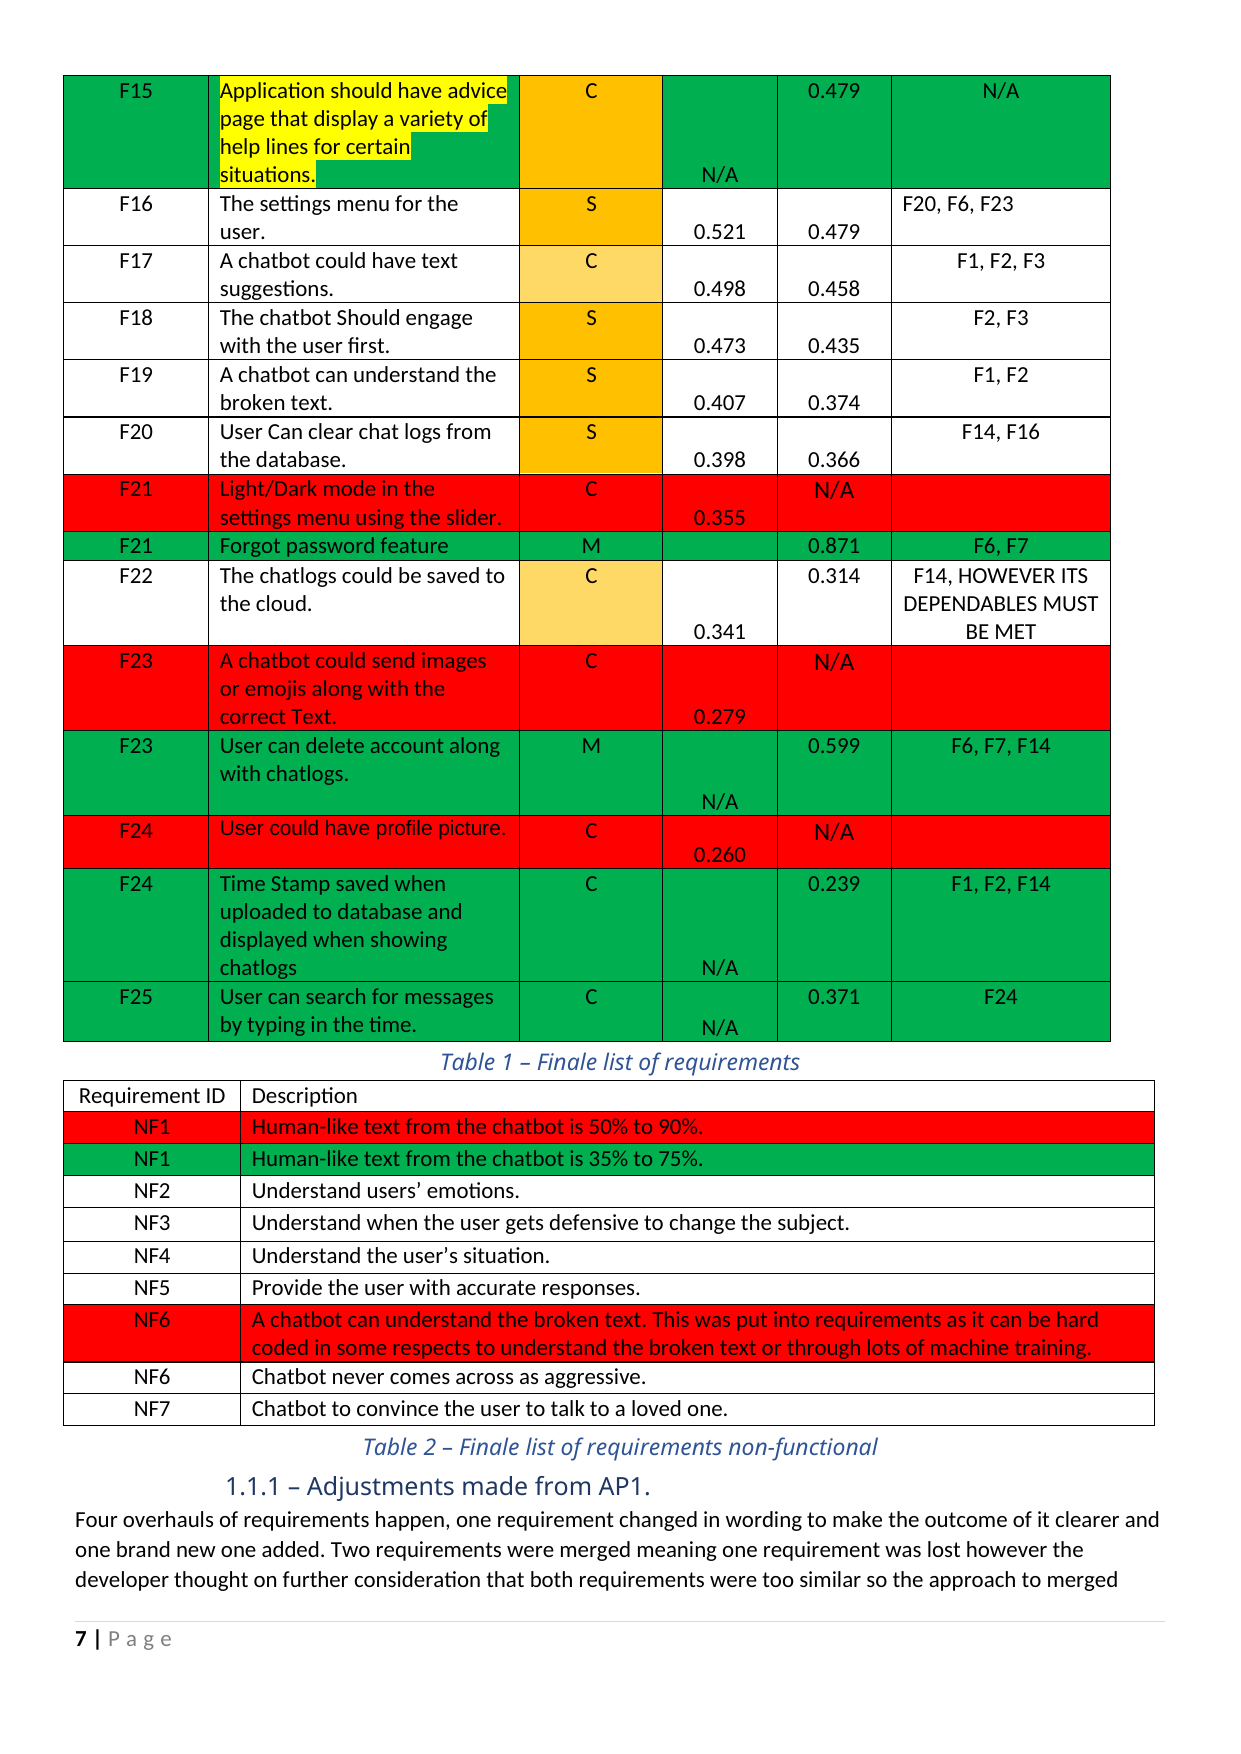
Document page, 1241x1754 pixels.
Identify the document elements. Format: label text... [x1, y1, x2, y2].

table_cell [892, 646, 1110, 730]
table_cell 0.599 [778, 731, 891, 815]
table_cell Light/Dark mode in the settings menu using the slider. [209, 475, 519, 531]
table_cell F24 [64, 869, 208, 981]
table_cell 0.279 [663, 646, 777, 730]
table_cell F1, F2, F3 [892, 246, 1110, 302]
table_cell F18 [64, 303, 208, 359]
table_cell User can search for messages by typing in the time. [209, 982, 519, 1041]
table_cell Human-like text from the chatbot is 50% to 90%. [241, 1112, 1154, 1143]
table_cell F24 [892, 982, 1110, 1041]
table_cell 0.355 [663, 475, 777, 531]
table_cell Understand when the user gets defensive to change the subject. [241, 1208, 1154, 1241]
table_cell F15 [64, 76, 208, 188]
table_cell N/A [892, 76, 1110, 188]
table_cell C [520, 76, 662, 188]
table_cell F2, F3 [892, 303, 1110, 359]
table_cell NF7 [64, 1394, 240, 1425]
subtitle Table 2 – Finale list of requirements non-functional [75, 1430, 1165, 1462]
table_cell Provide the user with accurate responses. [241, 1274, 1154, 1304]
table_cell User Can clear chat logs from the database. [209, 418, 519, 473]
table_cell F19 [64, 360, 208, 416]
table_cell [892, 816, 1110, 868]
table_cell Chatbot never comes across as aggressive. [241, 1363, 1154, 1393]
table_cell 0.479 [778, 76, 891, 188]
table_cell 0.371 [778, 982, 891, 1041]
table_cell 0.871 [778, 532, 891, 560]
table_cell 0.314 [778, 561, 891, 645]
table_cell F23 [64, 646, 208, 730]
table_cell 0.407 [663, 360, 777, 416]
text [75, 1505, 1165, 1593]
table_cell 0.473 [663, 303, 777, 359]
table_cell N/A [663, 76, 777, 188]
table_cell A chatbot could have text suggestions. [209, 246, 519, 302]
subtitle Table 1 – Finale list of requirements [75, 1046, 1165, 1077]
table_cell NF4 [64, 1242, 240, 1272]
table_cell F23 [64, 731, 208, 815]
table_cell F25 [64, 982, 208, 1041]
table_cell [663, 532, 777, 560]
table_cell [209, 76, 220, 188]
table_cell 0.260 [663, 816, 777, 868]
table_cell The chatlogs could be saved to the cloud. [209, 561, 519, 645]
table_cell 0.366 [778, 418, 891, 473]
table_cell Understand users’ emotions. [241, 1176, 1154, 1207]
table_cell [892, 475, 1110, 531]
table_cell M [520, 731, 662, 815]
table_cell User can delete account along with chatlogs. [209, 731, 519, 815]
table_cell F20 [64, 418, 208, 473]
table_cell S [520, 360, 662, 416]
table_cell F21 [64, 475, 208, 531]
table_cell Chatbot to convince the user to talk to a loved one. [241, 1394, 1154, 1425]
table_cell 0.458 [778, 246, 891, 302]
table_cell NF6 [64, 1363, 240, 1393]
table_cell N/A [663, 869, 777, 981]
table_cell N/A [663, 731, 777, 815]
table_cell F14, HOWEVER ITS DEPENDABLES MUST BE MET [892, 561, 1110, 645]
table_cell NF6 [64, 1305, 240, 1361]
table_cell F1, F2, F14 [892, 869, 1110, 981]
table_cell C [520, 869, 662, 981]
table_cell 0.435 [778, 303, 891, 359]
table_cell N/A [778, 646, 891, 730]
table_cell NF1 [64, 1144, 240, 1175]
table_cell The settings menu for the user. [209, 189, 519, 245]
table_cell A chatbot can understand the broken text. [209, 360, 519, 416]
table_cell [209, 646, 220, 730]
table_header Description [241, 1081, 1154, 1111]
table_header Requirement ID [64, 1081, 240, 1111]
table_cell F1, F2 [892, 360, 1110, 416]
table_cell C [520, 561, 662, 645]
table_cell NF3 [64, 1208, 240, 1241]
table_cell M [520, 532, 662, 560]
table_cell F6, F7, F14 [892, 731, 1110, 815]
table_cell A chatbot can understand the broken text. This was put into requirements as it can be hard coded in some respects to understand the broken text or through lots of machine training. [241, 1305, 1154, 1361]
subtitle 1.1.1 – Adjustments made from AP1. [150, 1468, 1165, 1502]
table_cell C [520, 475, 662, 531]
table_cell 0.239 [778, 869, 891, 981]
table_cell 0.374 [778, 360, 891, 416]
table_cell F6, F7 [892, 532, 1110, 560]
table_cell 0.498 [663, 246, 777, 302]
table_cell C [520, 816, 662, 868]
table_cell C [520, 246, 662, 302]
table_cell S [520, 303, 662, 359]
table_cell Application should have advice page that display a variety of help lines for certain situations. [316, 76, 519, 188]
table_cell F17 [64, 246, 208, 302]
table_cell 0.341 [663, 561, 777, 645]
table_cell C [520, 982, 662, 1041]
table_cell NF1 [64, 1112, 240, 1143]
table_cell 0.521 [663, 189, 777, 245]
table_cell F20, F6, F23 [892, 189, 1110, 245]
table_cell 0.398 [663, 418, 777, 473]
table_cell Human-like text from the chatbot is 35% to 75%. [241, 1144, 1154, 1175]
table_cell S [520, 418, 662, 473]
table_cell Time Stamp saved when uploaded to database and displayed when showing chatlogs [209, 869, 519, 981]
table_cell NF5 [64, 1274, 240, 1304]
table_cell N/A [663, 982, 777, 1041]
table_cell C [520, 646, 662, 730]
table_cell F21 [64, 532, 208, 560]
table_cell N/A [778, 816, 891, 868]
table_cell User could have profile picture. [209, 816, 519, 868]
table_cell Forgot password feature [209, 532, 519, 560]
table_cell Understand the user’s situation. [241, 1242, 1154, 1272]
table_cell N/A [778, 475, 891, 531]
table_cell F24 [64, 816, 208, 868]
table_cell F16 [64, 189, 208, 245]
table_cell F22 [64, 561, 208, 645]
table_cell F14, F16 [892, 418, 1110, 473]
table_cell A chatbot could send images or emojis along with the correct Text. [337, 646, 519, 730]
table_cell 0.479 [778, 189, 891, 245]
table_cell S [520, 189, 662, 245]
table_cell NF2 [64, 1176, 240, 1207]
table_cell The chatbot Should engage with the user first. [209, 303, 519, 359]
